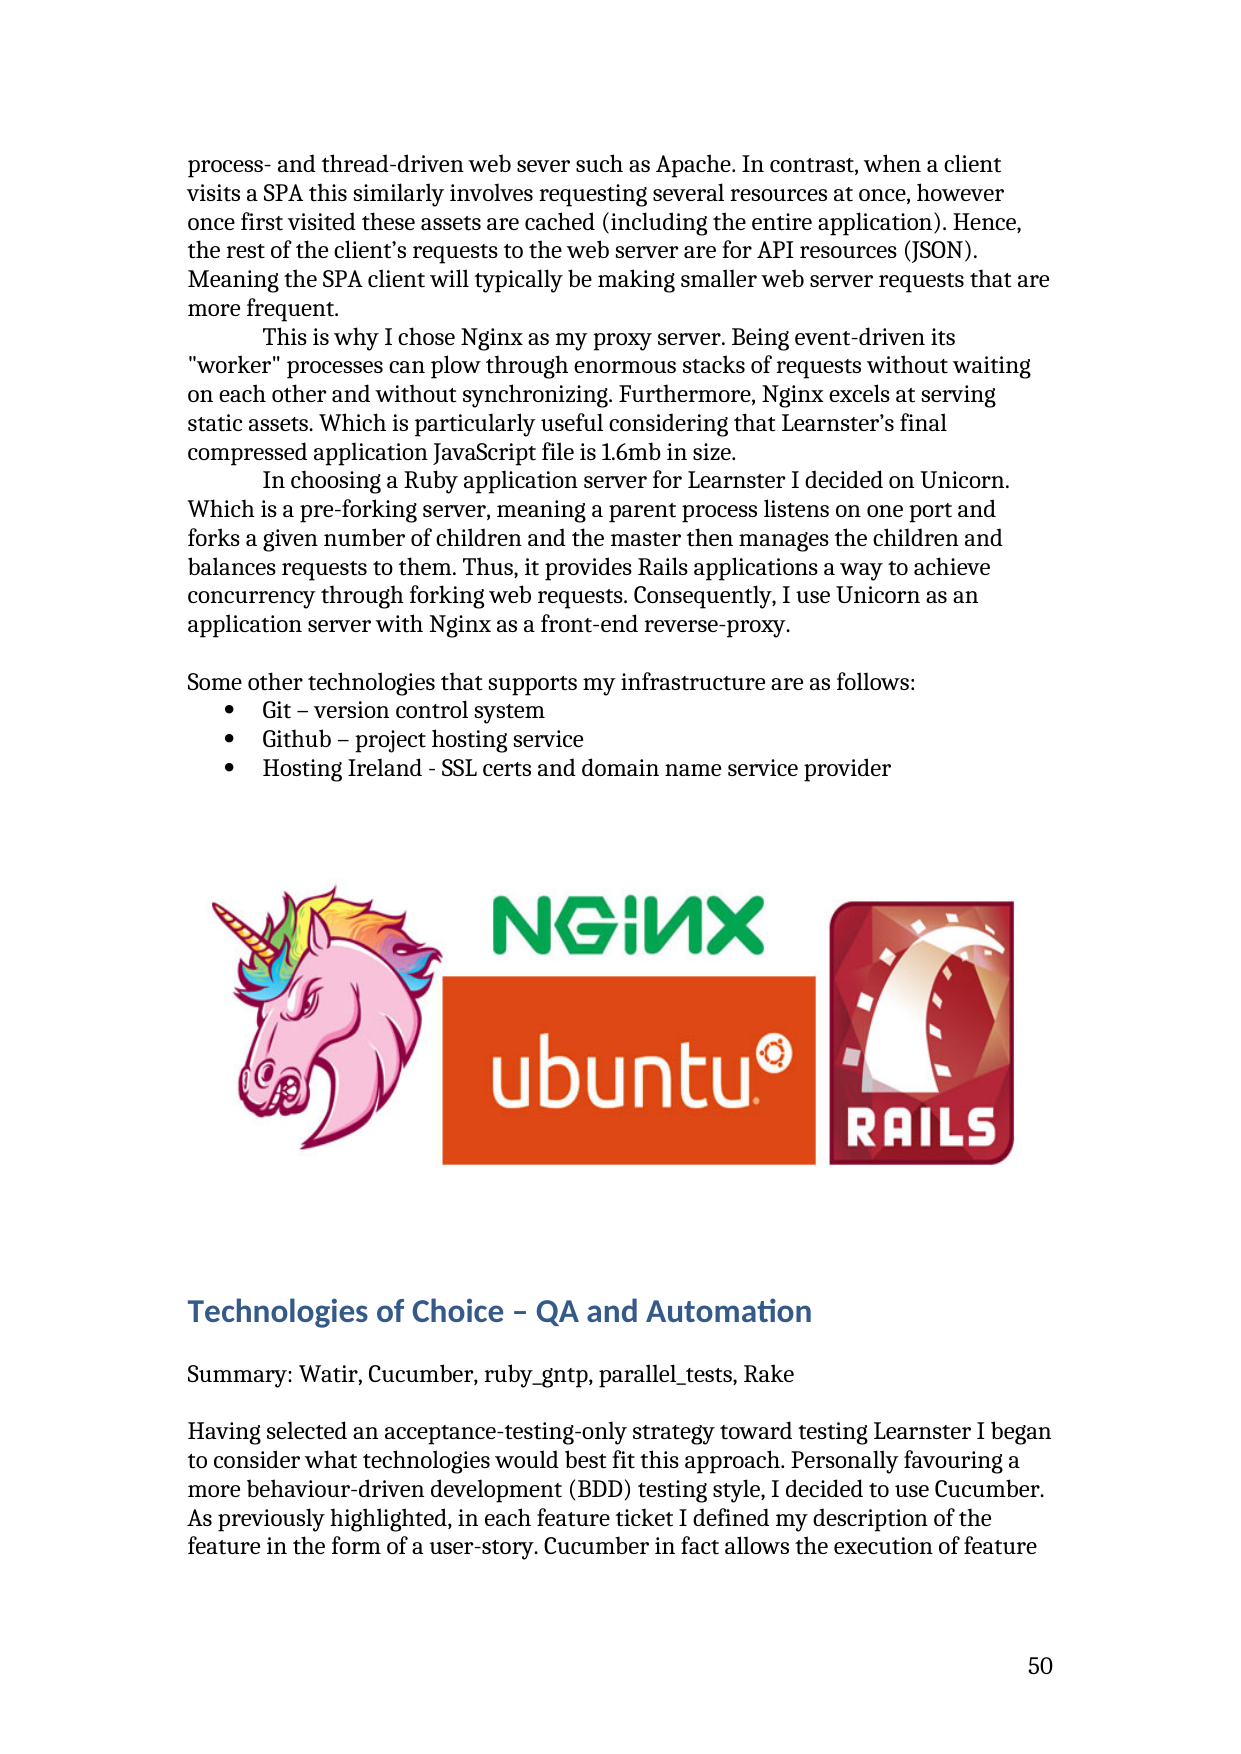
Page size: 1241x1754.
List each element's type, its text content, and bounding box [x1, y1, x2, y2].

text In choosing a Ruby application server for Learnster I decided on Unicorn. Which is a pre-forking server, meaning a parent process listens on one port and forks a given number of children and the master then manages the children and balances requests to them. Thus, it provides Rails applications a way to achieve concurrency through forking web requests. Consequently, I use Unicorn as an application server with Nginx as a front-end reverse-proxy. [187, 466, 1053, 639]
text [187, 1417, 1053, 1561]
list Git – version control system [225, 696, 1053, 725]
list Github – project hosting service [225, 725, 1053, 754]
text Summary: Watir, Cucumber, ruby_gntp, parallel_tests, Rake [187, 1360, 1053, 1388]
list Hosting Ireland - SSL certs and domain name service provider [225, 754, 1053, 782]
subtitle Technologies of Choice – QA and Automation [187, 1290, 1053, 1331]
text Some other technologies that supports my infrastructure are as follows: [187, 667, 1053, 696]
text This is why I chose Nginx as my proxy server. Being event-driven its "worker" processes can plow through enormous stacks of requests without waiting on each other and without synchronizing. Furthermore, Nginx excels at serving static assets. Which is particularly useful considering that Learnster’s final compressed application JavaScript file is 1.6mb in size. [187, 322, 1053, 466]
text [187, 150, 1053, 322]
picture [188, 868, 1052, 1183]
